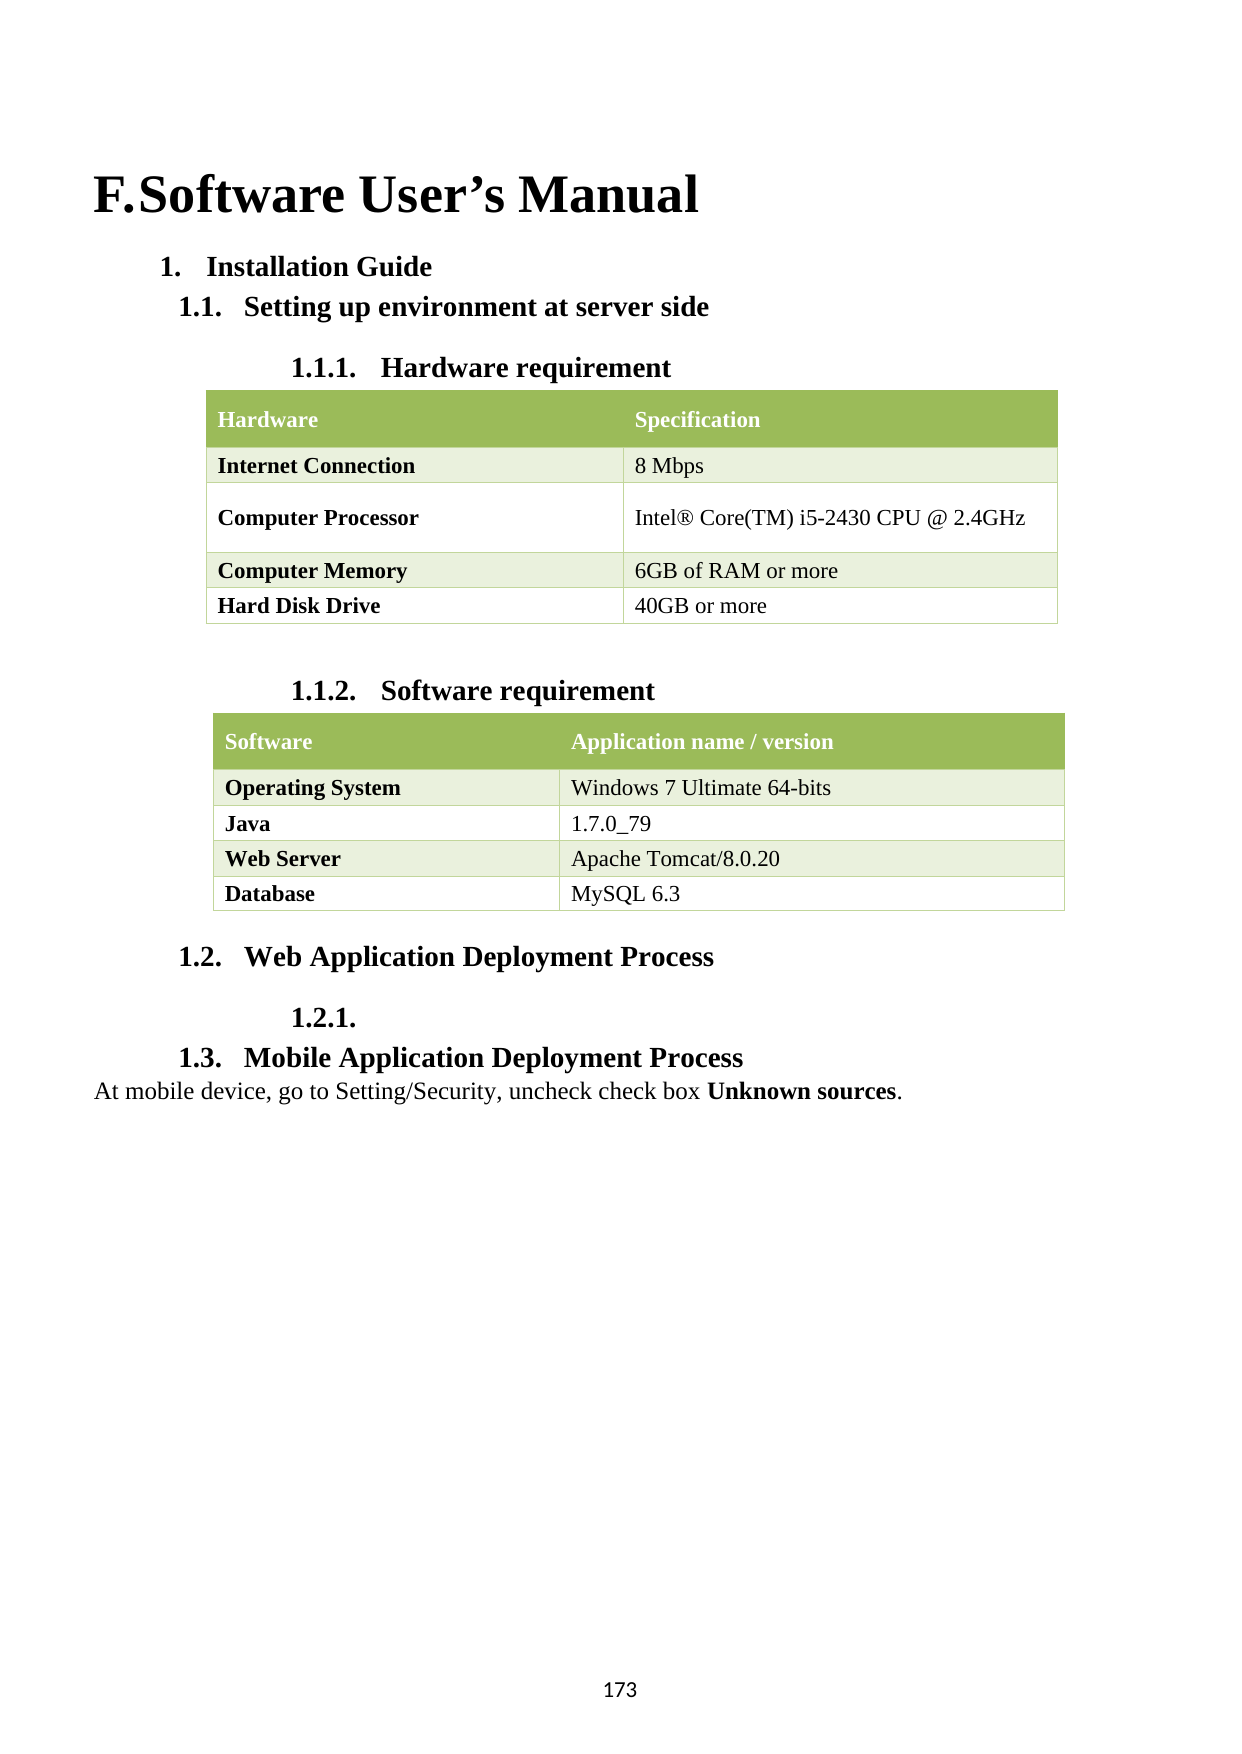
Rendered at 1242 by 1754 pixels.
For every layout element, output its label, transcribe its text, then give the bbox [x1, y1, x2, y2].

subtitle Installation Guide [159, 249, 1146, 283]
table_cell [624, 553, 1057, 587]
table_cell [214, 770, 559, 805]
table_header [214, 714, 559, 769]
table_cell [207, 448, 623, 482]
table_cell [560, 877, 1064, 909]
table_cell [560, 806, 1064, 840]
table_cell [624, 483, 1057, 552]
subtitle Software requirement [291, 673, 1146, 706]
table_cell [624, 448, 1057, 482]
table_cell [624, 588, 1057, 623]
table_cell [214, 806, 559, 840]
subtitle Web Application Deployment Process [178, 939, 1146, 972]
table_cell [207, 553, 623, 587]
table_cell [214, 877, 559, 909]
subtitle Setting up environment at server side [178, 289, 1146, 323]
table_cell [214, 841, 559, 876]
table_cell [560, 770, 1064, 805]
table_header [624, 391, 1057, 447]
subtitle Mobile Application Deployment Process [178, 1040, 1146, 1073]
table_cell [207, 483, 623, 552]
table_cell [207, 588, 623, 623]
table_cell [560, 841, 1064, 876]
subtitle Hardware requirement [291, 350, 1146, 384]
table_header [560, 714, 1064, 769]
subtitle Software User’s Manual [94, 162, 1146, 224]
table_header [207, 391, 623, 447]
text At mobile device, go to Setting/Security, uncheck check box Unknown sources. [94, 1076, 1146, 1105]
